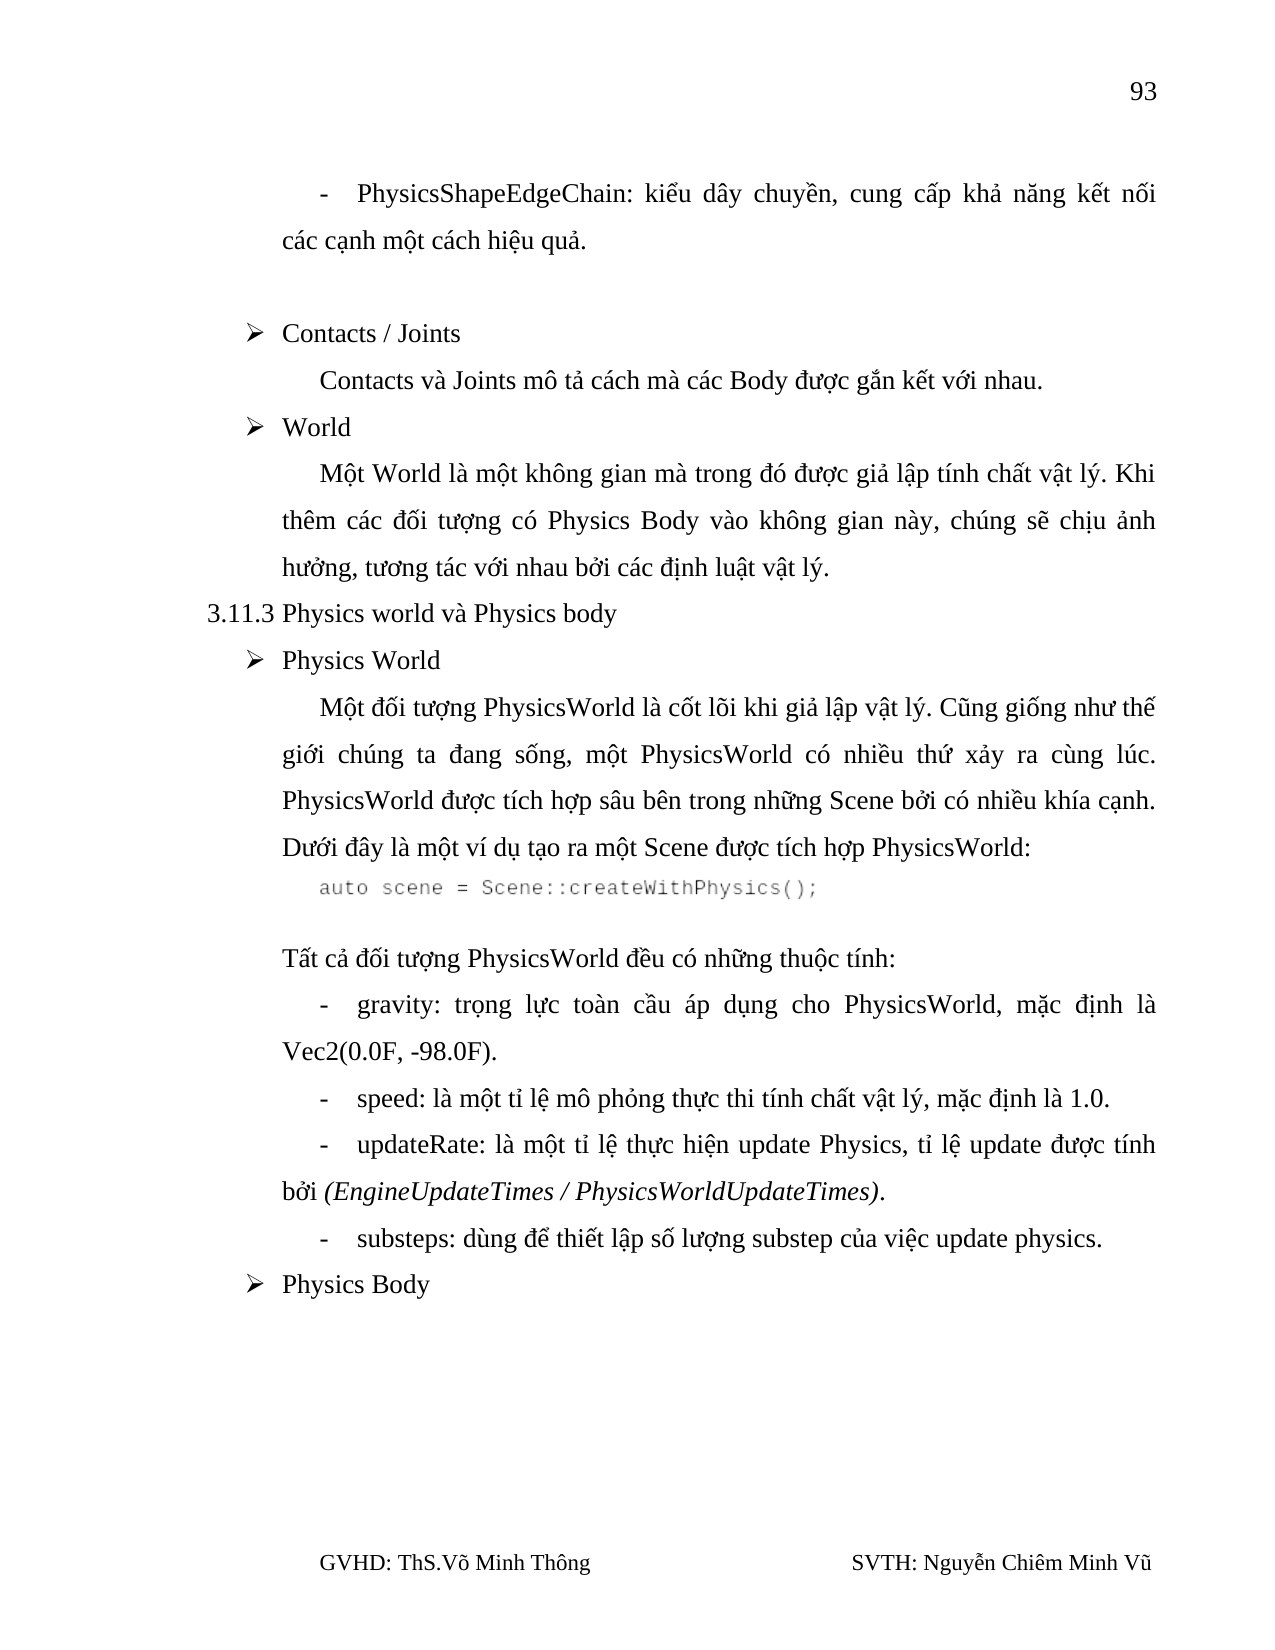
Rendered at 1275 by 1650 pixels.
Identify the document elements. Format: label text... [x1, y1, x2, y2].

list Contacts / Joints [244, 317, 1157, 348]
list World [244, 411, 1157, 442]
list Physics Body [244, 1268, 1157, 1300]
text - PhysicsShapeEdgeChain: kiểu dây chuyền, cung cấp khả năng kết nối các cạnh một cách hiệu quả. [282, 177, 1157, 255]
text Một đối tượng PhysicsWorld là cốt lõi khi giả lập vật lý. Cũng giống như thế giới chúng ta đang sống, một PhysicsWorld có nhiều thứ xảy ra cùng lúc. PhysicsWorld được tích hợp sâu bên trong những Scene bởi có nhiều khía cạnh. Dưới đây là một ví dụ tạo ra một Scene được tích hợp PhysicsWorld: [282, 691, 1157, 862]
text Tất cả đối tượng PhysicsWorld đều có những thuộc tính: [282, 878, 1157, 973]
text Contacts và Joints mô tả cách mà các Body được gắn kết với nhau. [282, 364, 1157, 395]
text Một World là một không gian mà trong đó được giả lập tính chất vật lý. Khi thêm các đối tượng có Physics Body vào không gian này, chúng sẽ chịu ảnh hưởng, tương tác với nhau bởi các định luật vật lý. [282, 458, 1157, 582]
text - updateRate: là một tỉ lệ thực hiện update Physics, tỉ lệ update được tính bởi (EngineUpdateTimes / PhysicsWorldUpdateTimes). [282, 1128, 1157, 1206]
subtitle Physics world và Physics body [207, 598, 1157, 629]
text - speed: là một tỉ lệ mô phỏng thực thi tính chất vật lý, mặc định là 1.0. [282, 1082, 1157, 1113]
text - gravity: trọng lực toàn cầu áp dụng cho PhysicsWorld, mặc định là Vec2(0.0F, -98.0F). [282, 988, 1157, 1066]
text - substeps: dùng để thiết lập số lượng substep của việc update physics. [282, 1222, 1157, 1253]
list Physics World [244, 644, 1157, 676]
